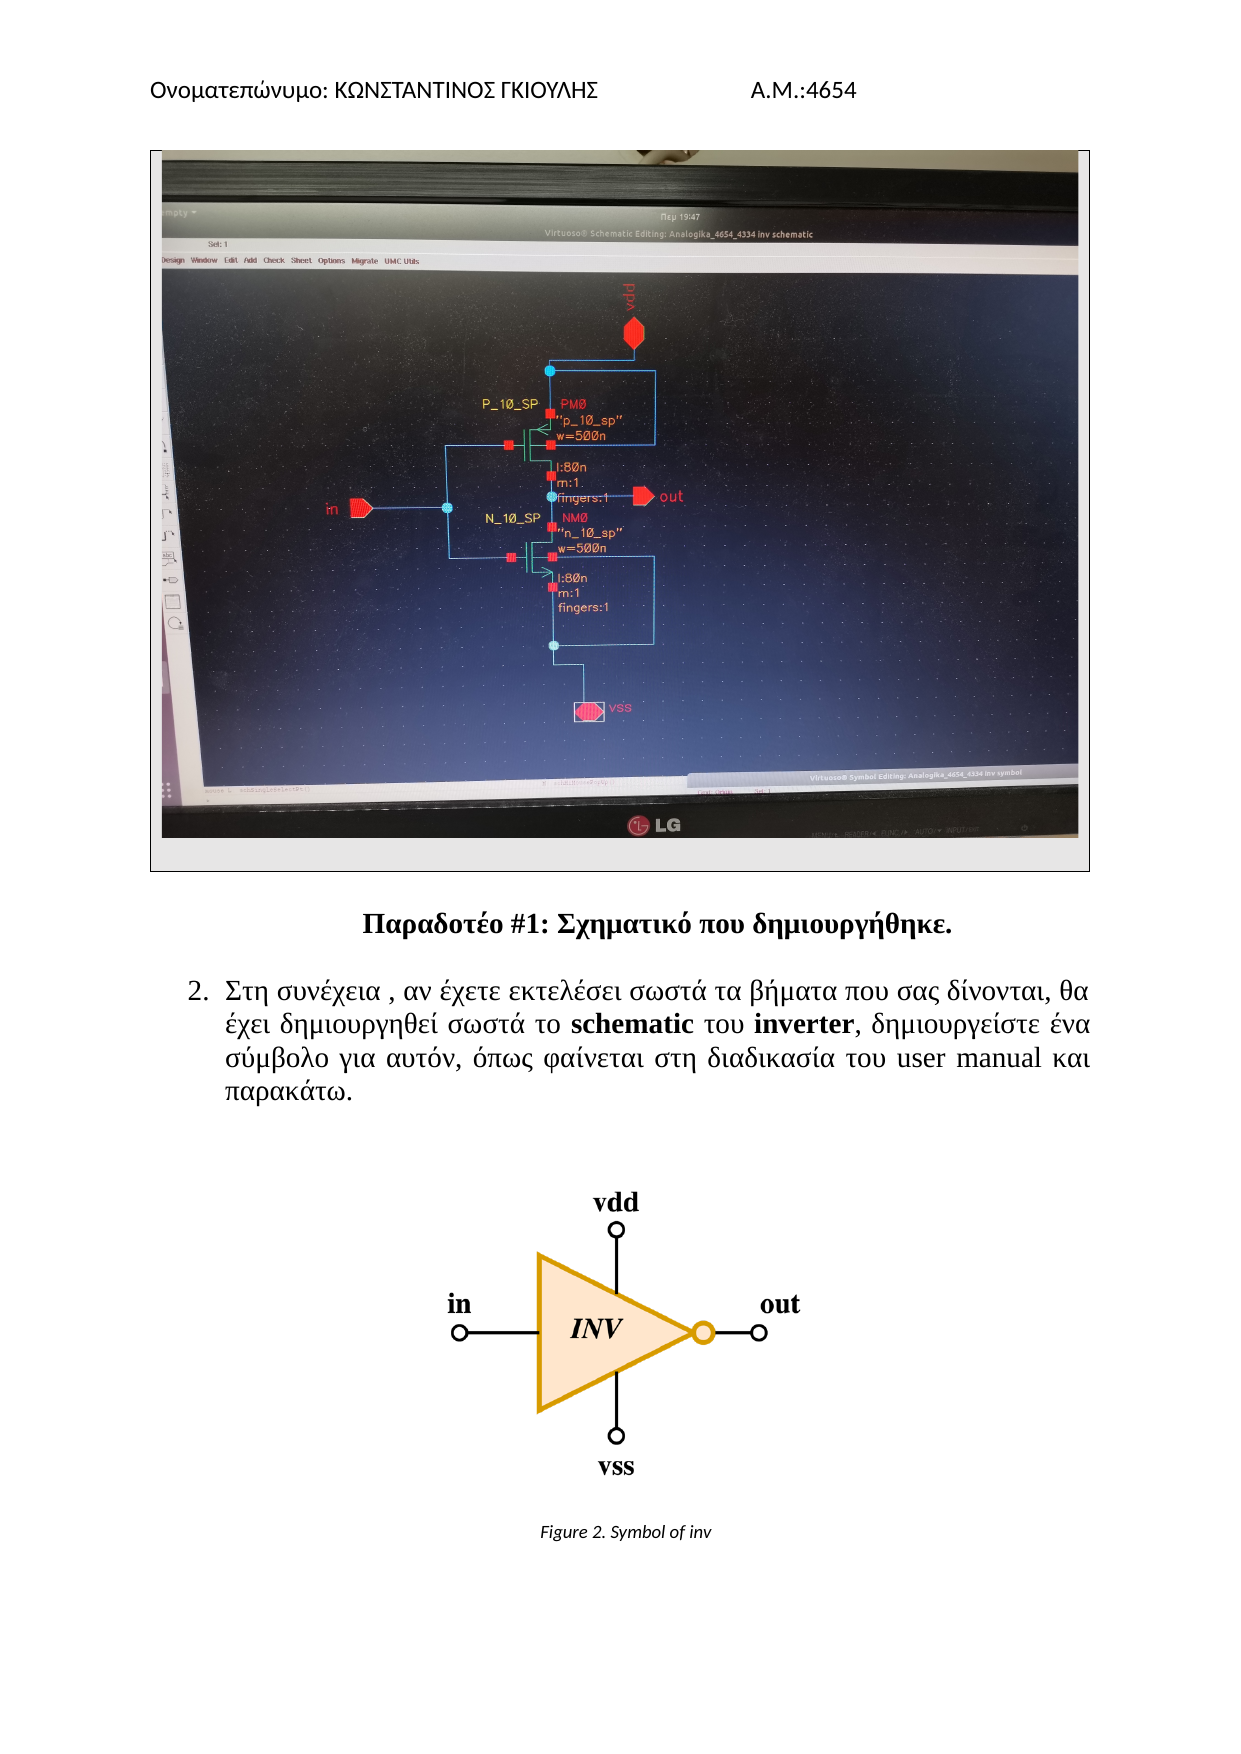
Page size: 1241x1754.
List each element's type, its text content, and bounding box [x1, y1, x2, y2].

picture [161, 150, 1079, 838]
table_cell [151, 151, 1089, 871]
list Στη συνέχεια , αν έχετε εκτελέσει σωστά τα βήματα που σας δίνονται, θα έχει δημιουργηθεί σωστά το schematic του inverter, δημιουργείστε ένα σύμβολο για αυτόν, όπως φαίνεται στη διαδικασία του user manual και παρακάτω. [187, 973, 1090, 1107]
text Παραδοτέο #1: Σχηματικό που δημιουργήθηκε. [225, 906, 1090, 939]
picture [430, 1174, 811, 1491]
